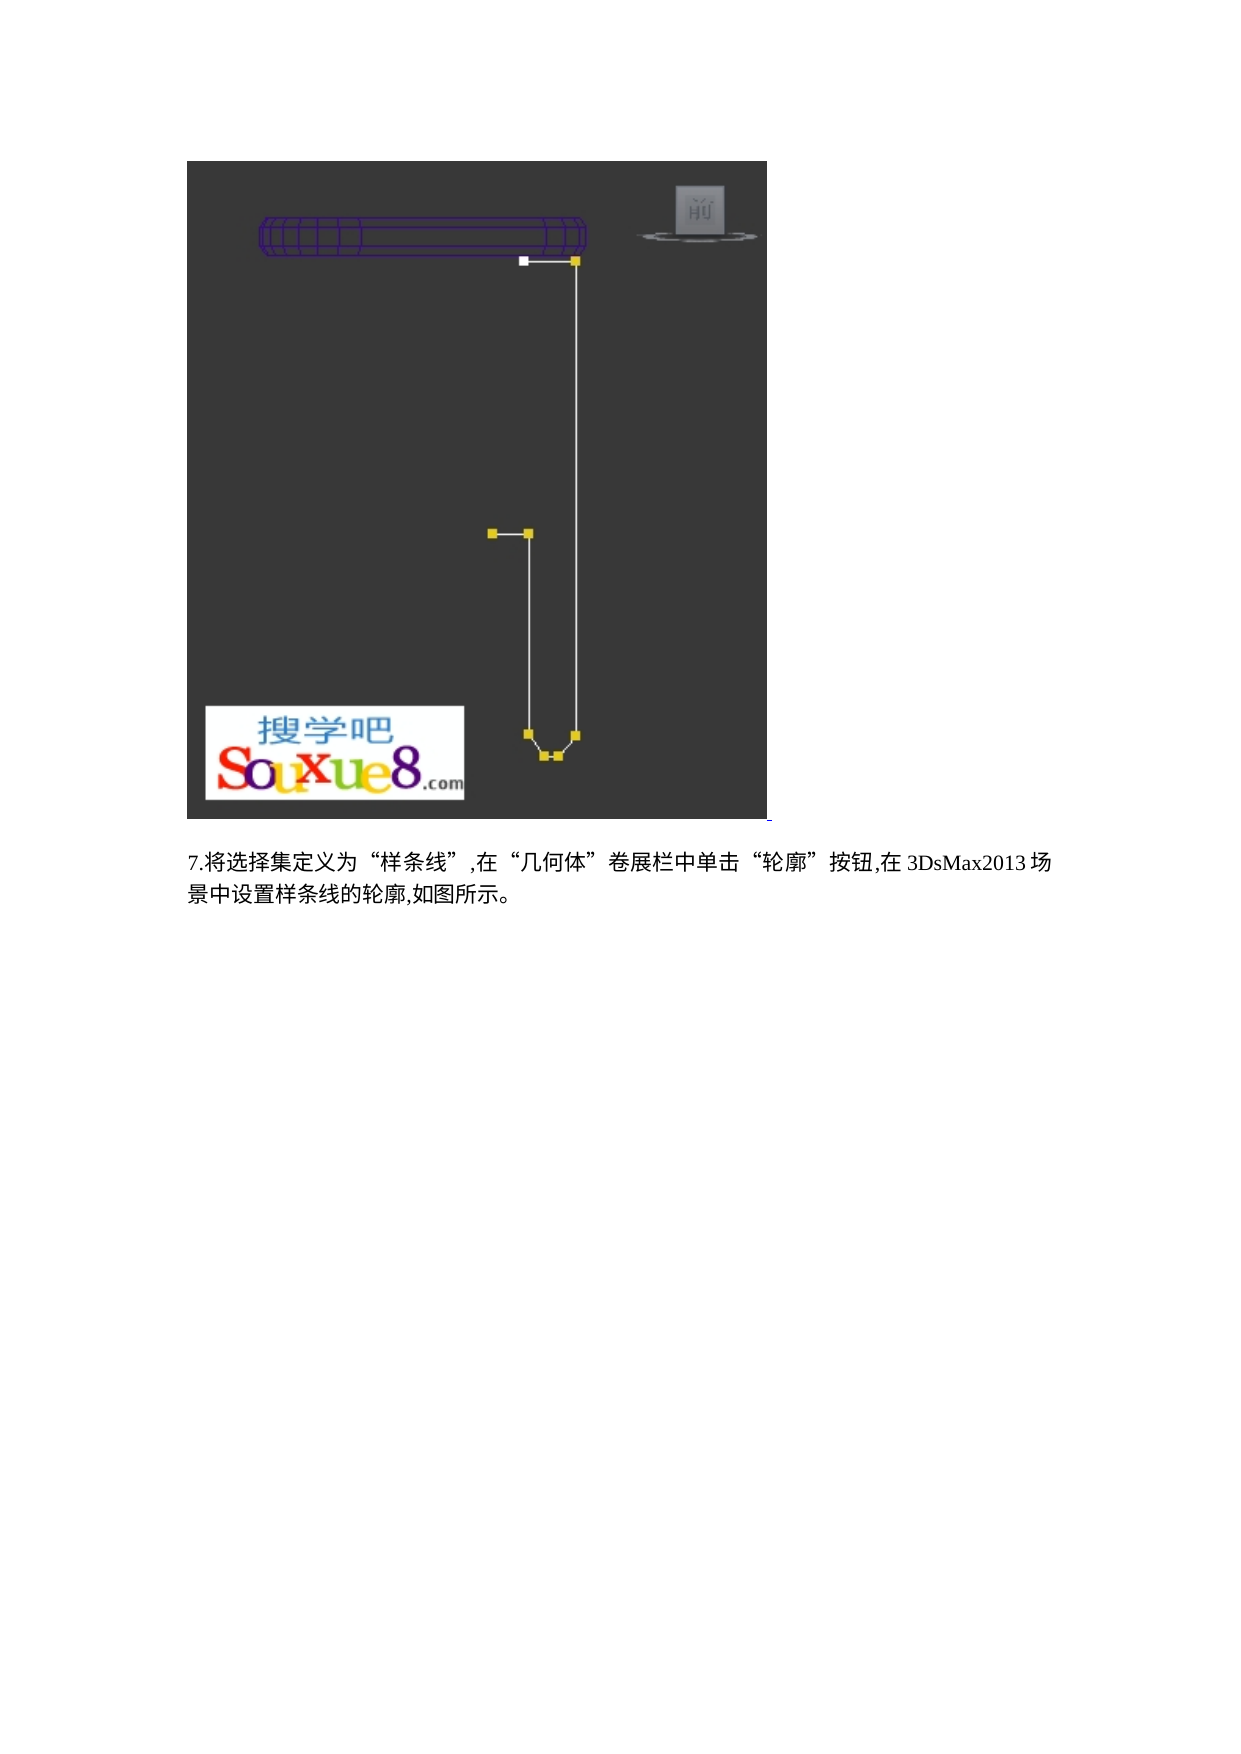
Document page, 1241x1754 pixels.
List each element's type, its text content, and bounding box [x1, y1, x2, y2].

picture [187, 161, 767, 819]
